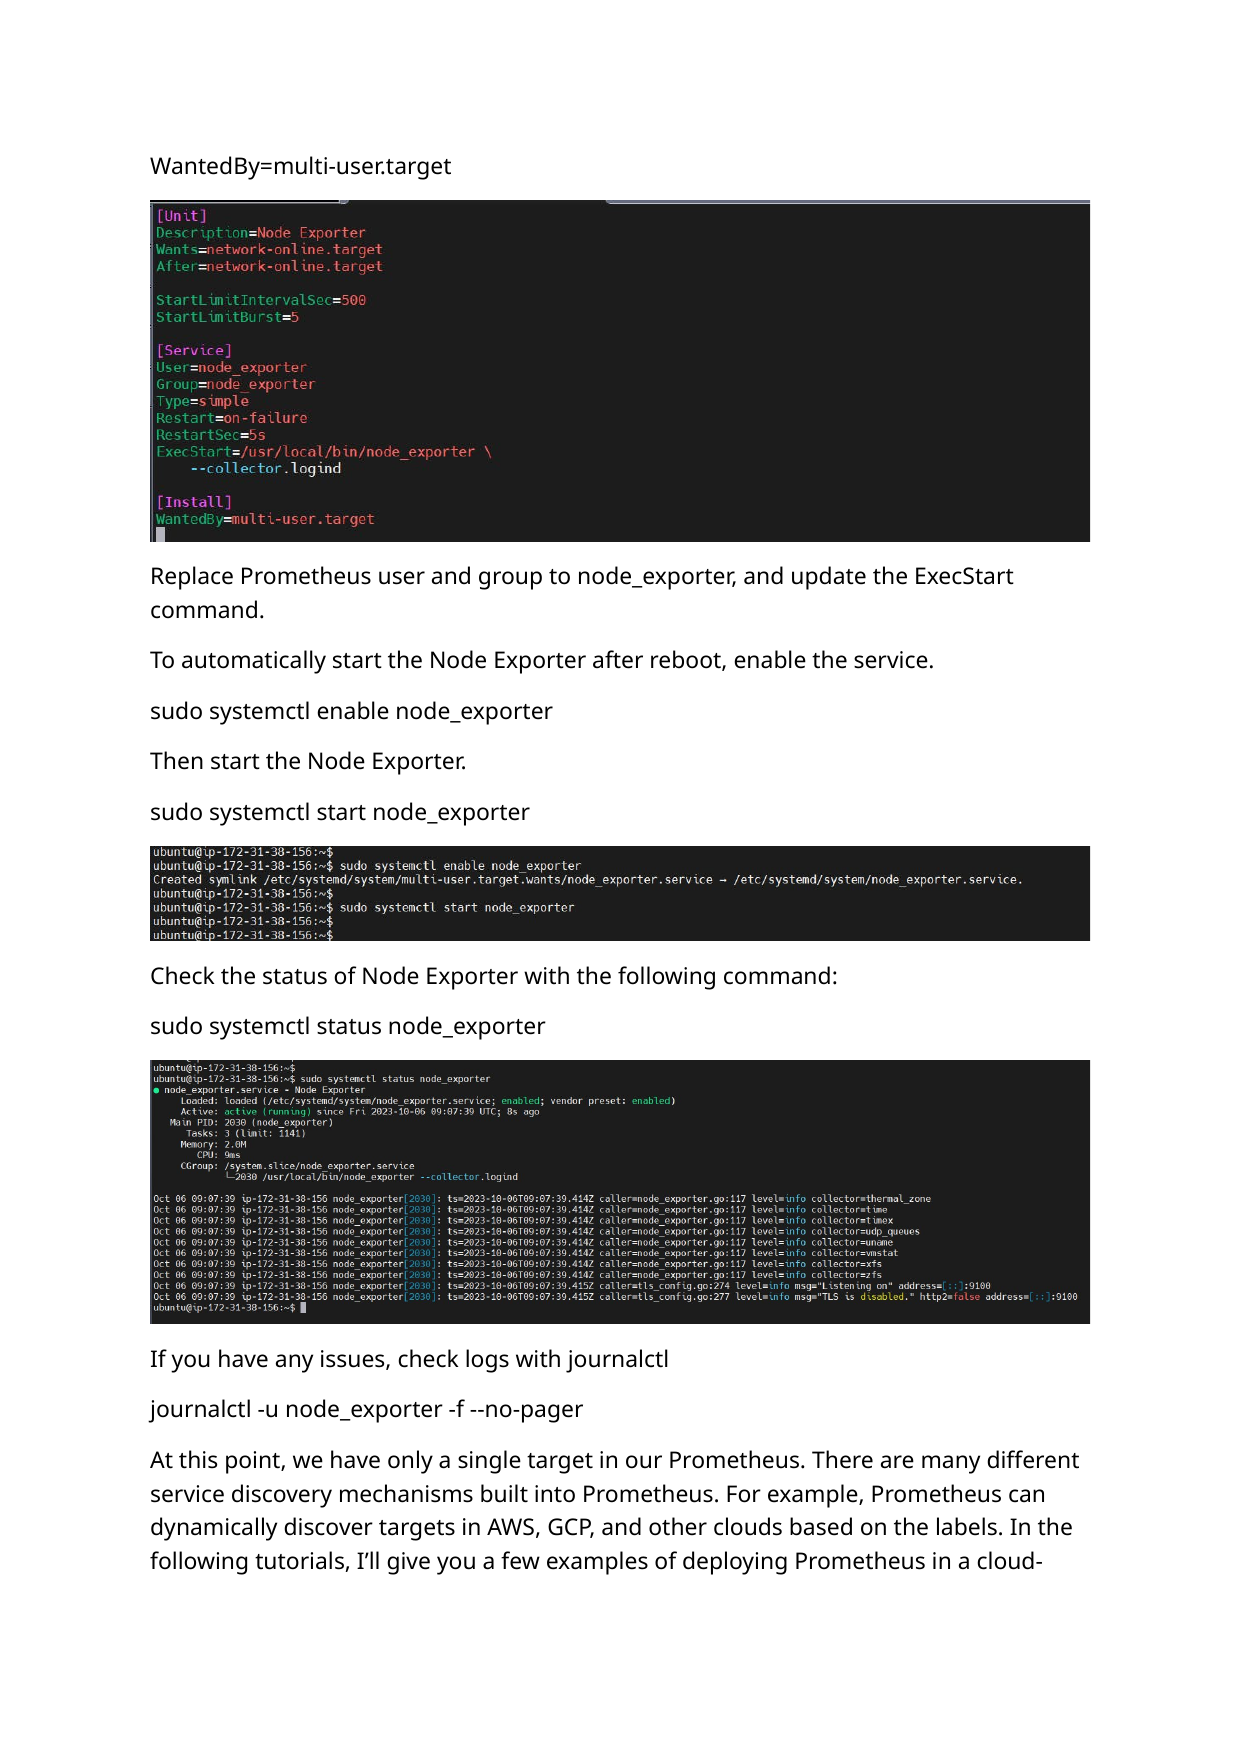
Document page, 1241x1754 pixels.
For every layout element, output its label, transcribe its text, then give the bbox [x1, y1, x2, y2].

text sudo systemctl status node_exporter [150, 1010, 1090, 1042]
text To automatically start the Node Exporter after reboot, enable the service. [150, 644, 1090, 676]
text sudo systemctl start node_exporter [150, 796, 1090, 827]
picture [150, 846, 1091, 941]
text Replace Prometheus user and group to node_exporter, and update the ExecStart command. [150, 560, 1090, 625]
text Then start the Node Exporter. [150, 745, 1090, 776]
text If you have any issues, check logs with journalctl [150, 1343, 1090, 1374]
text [150, 1444, 1090, 1576]
picture [150, 200, 1091, 542]
text WantedBy=multi-user.target [150, 150, 1090, 181]
picture [150, 1060, 1091, 1324]
text journalctl -u node_exporter -f --no-pager [150, 1393, 1090, 1424]
text sudo systemctl enable node_exporter [150, 695, 1090, 726]
text Check the status of Node Exporter with the following command: [150, 960, 1090, 991]
